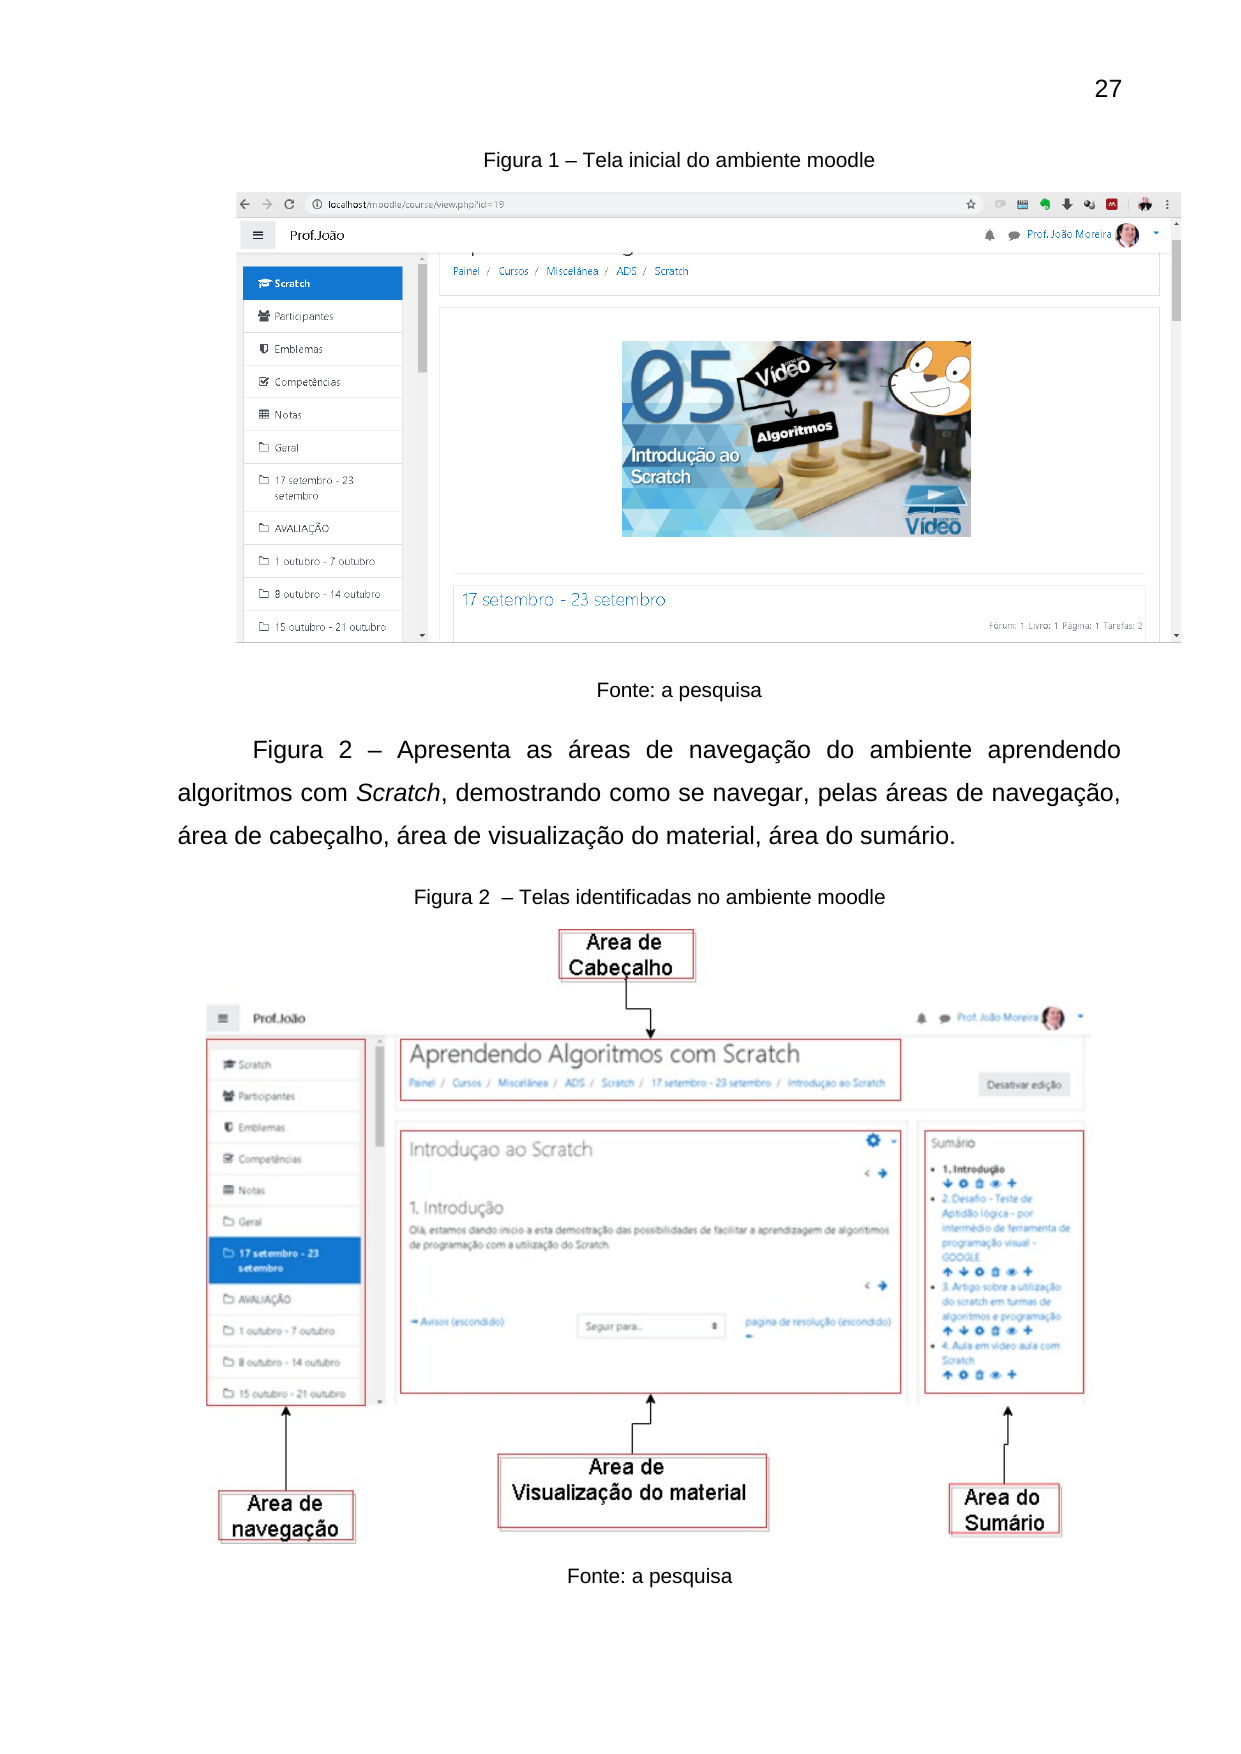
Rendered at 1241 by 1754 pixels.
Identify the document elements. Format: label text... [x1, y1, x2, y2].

text Fonte: a pesquisa [177, 678, 1122, 702]
picture [236, 192, 1182, 643]
text Figura 1 – Tela inicial do ambiente moodle [177, 148, 1122, 172]
text Figura 2 – Telas identificadas no ambiente moodle [177, 885, 1122, 909]
text Fonte: a pesquisa [177, 1564, 1122, 1588]
text Figura 2 – Apresenta as áreas de navegação do ambiente aprendendo algoritmos com Scratch, demostrando como se navegar, pelas áreas de navegação, área de cabeçalho, área de visualização do material, área do sumário. [177, 734, 1122, 849]
picture [206, 929, 1094, 1544]
